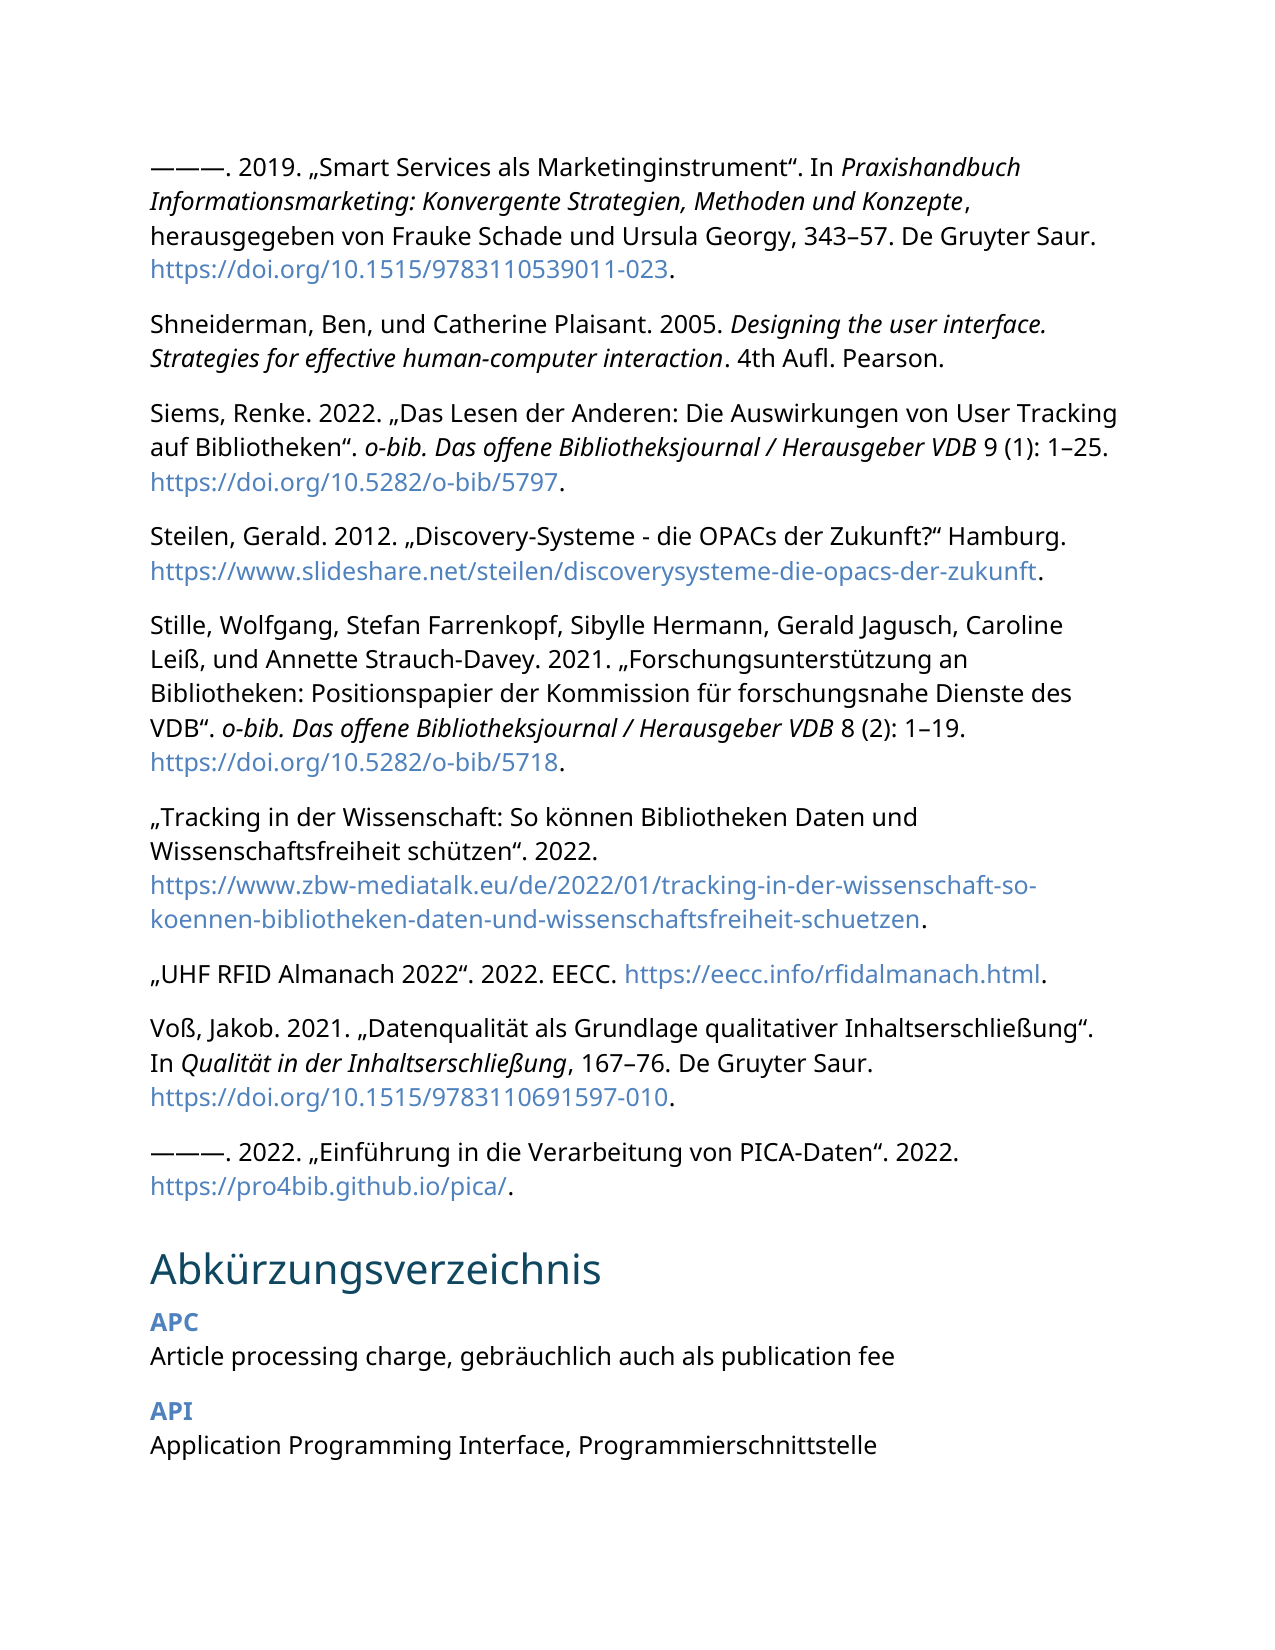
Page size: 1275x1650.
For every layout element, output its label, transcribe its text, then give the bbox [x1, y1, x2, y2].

text Application Programming Interface, Programmierschnittstelle [150, 1428, 1125, 1462]
text „Tracking in der Wissenschaft: So können Bibliotheken Daten und Wissenschaftsfreiheit schützen“. 2022. https://www.zbw-mediatalk.eu/de/2022/01/tracking-in-der-wissenschaft-so-koennen-bibliotheken-daten-und-wissenschaftsfreiheit-schuetzen. [150, 799, 1125, 935]
text Voß, Jakob. 2021. „Datenqualität als Grundlage qualitativer Inhaltserschließung“. In Qualität in der Inhaltserschließung, 167–76. De Gruyter Saur. https://doi.org/10.1515/9783110691597-010. [150, 1011, 1125, 1113]
text Steilen, Gerald. 2012. „Discovery-Systeme - die OPACs der Zukunft?“ Hamburg. https://www.slideshare.net/steilen/discoverysysteme-die-opacs-der-zukunft. [150, 519, 1125, 587]
text Shneiderman, Ben, und Catherine Plaisant. 2005. Designing the user interface. Strategies for effective human-computer interaction. 4th Aufl. Pearson. [150, 307, 1125, 375]
text ———. 2019. „Smart Services als Marketinginstrument“. In Praxishandbuch Informationsmarketing: Konvergente Strategien, Methoden und Konzepte, herausgegeben von Frauke Schade und Ursula Georgy, 343–57. De Gruyter Saur. https://doi.org/10.1515/9783110539011-023. [150, 150, 1125, 286]
text Stille, Wolfgang, Stefan Farrenkopf, Sibylle Hermann, Gerald Jagusch, Caroline Leiß, und Annette Strauch-Davey. 2021. „Forschungsunterstützung an Bibliotheken: Positionspapier der Kommission für forschungsnahe Dienste des VDB“. o-bib. Das offene Bibliotheksjournal / Herausgeber VDB 8 (2): 1–19. https://doi.org/10.5282/o-bib/5718. [150, 608, 1125, 778]
text API [150, 1394, 1125, 1428]
text APC [150, 1305, 1125, 1339]
text ———. 2022. „Einführung in die Verarbeitung von PICA-Daten“. 2022. https://pro4bib.github.io/pica/. [150, 1134, 1125, 1202]
text Siems, Renke. 2022. „Das Lesen der Anderen: Die Auswirkungen von User Tracking auf Bibliotheken“. o-bib. Das offene Bibliotheksjournal / Herausgeber VDB 9 (1): 1–25. https://doi.org/10.5282/o-bib/5797. [150, 396, 1125, 498]
text Article processing charge, gebräuchlich auch als publication fee [150, 1339, 1125, 1373]
text „UHF RFID Almanach 2022“. 2022. EECC. https://eecc.info/rfidalmanach.html. [150, 956, 1125, 990]
subtitle Abkürzungsverzeichnis [150, 1240, 1125, 1297]
